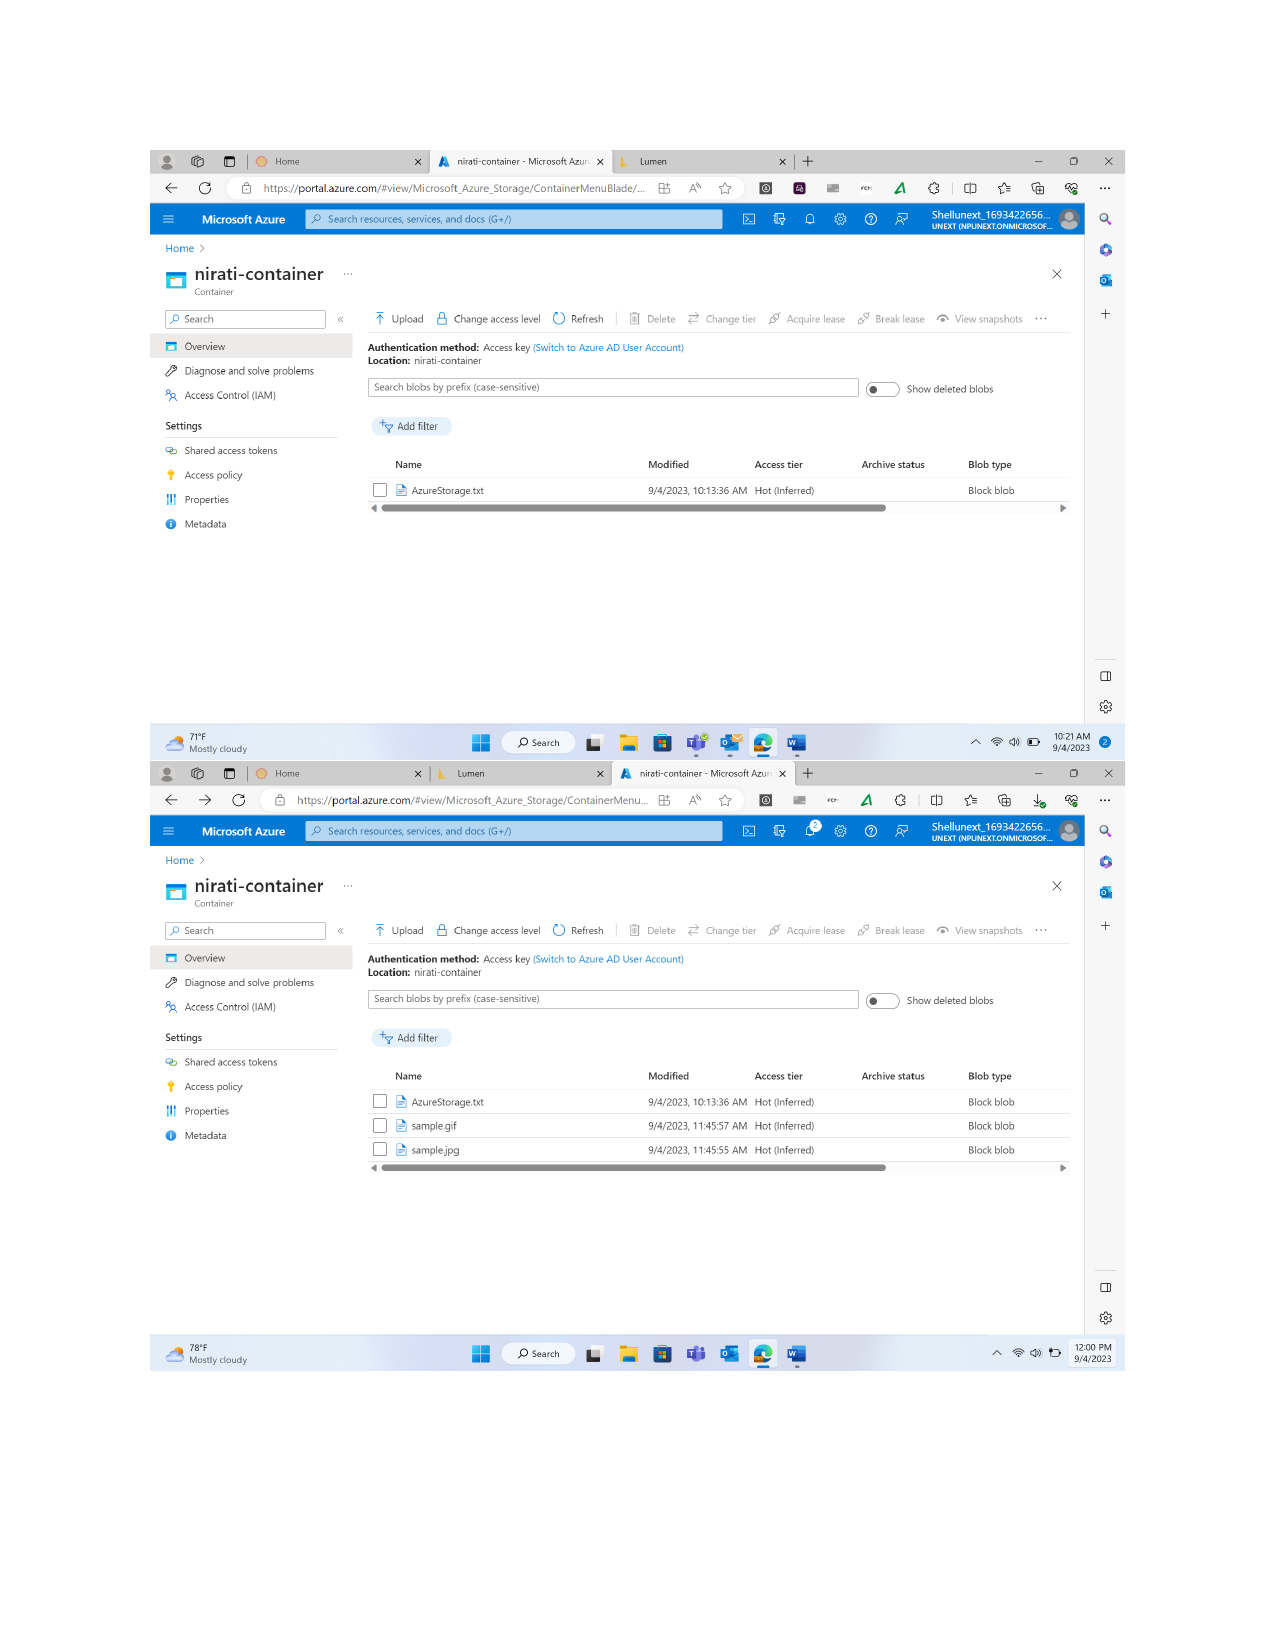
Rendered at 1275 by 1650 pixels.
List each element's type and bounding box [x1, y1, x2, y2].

picture [150, 761, 1125, 1371]
picture [150, 150, 1125, 760]
